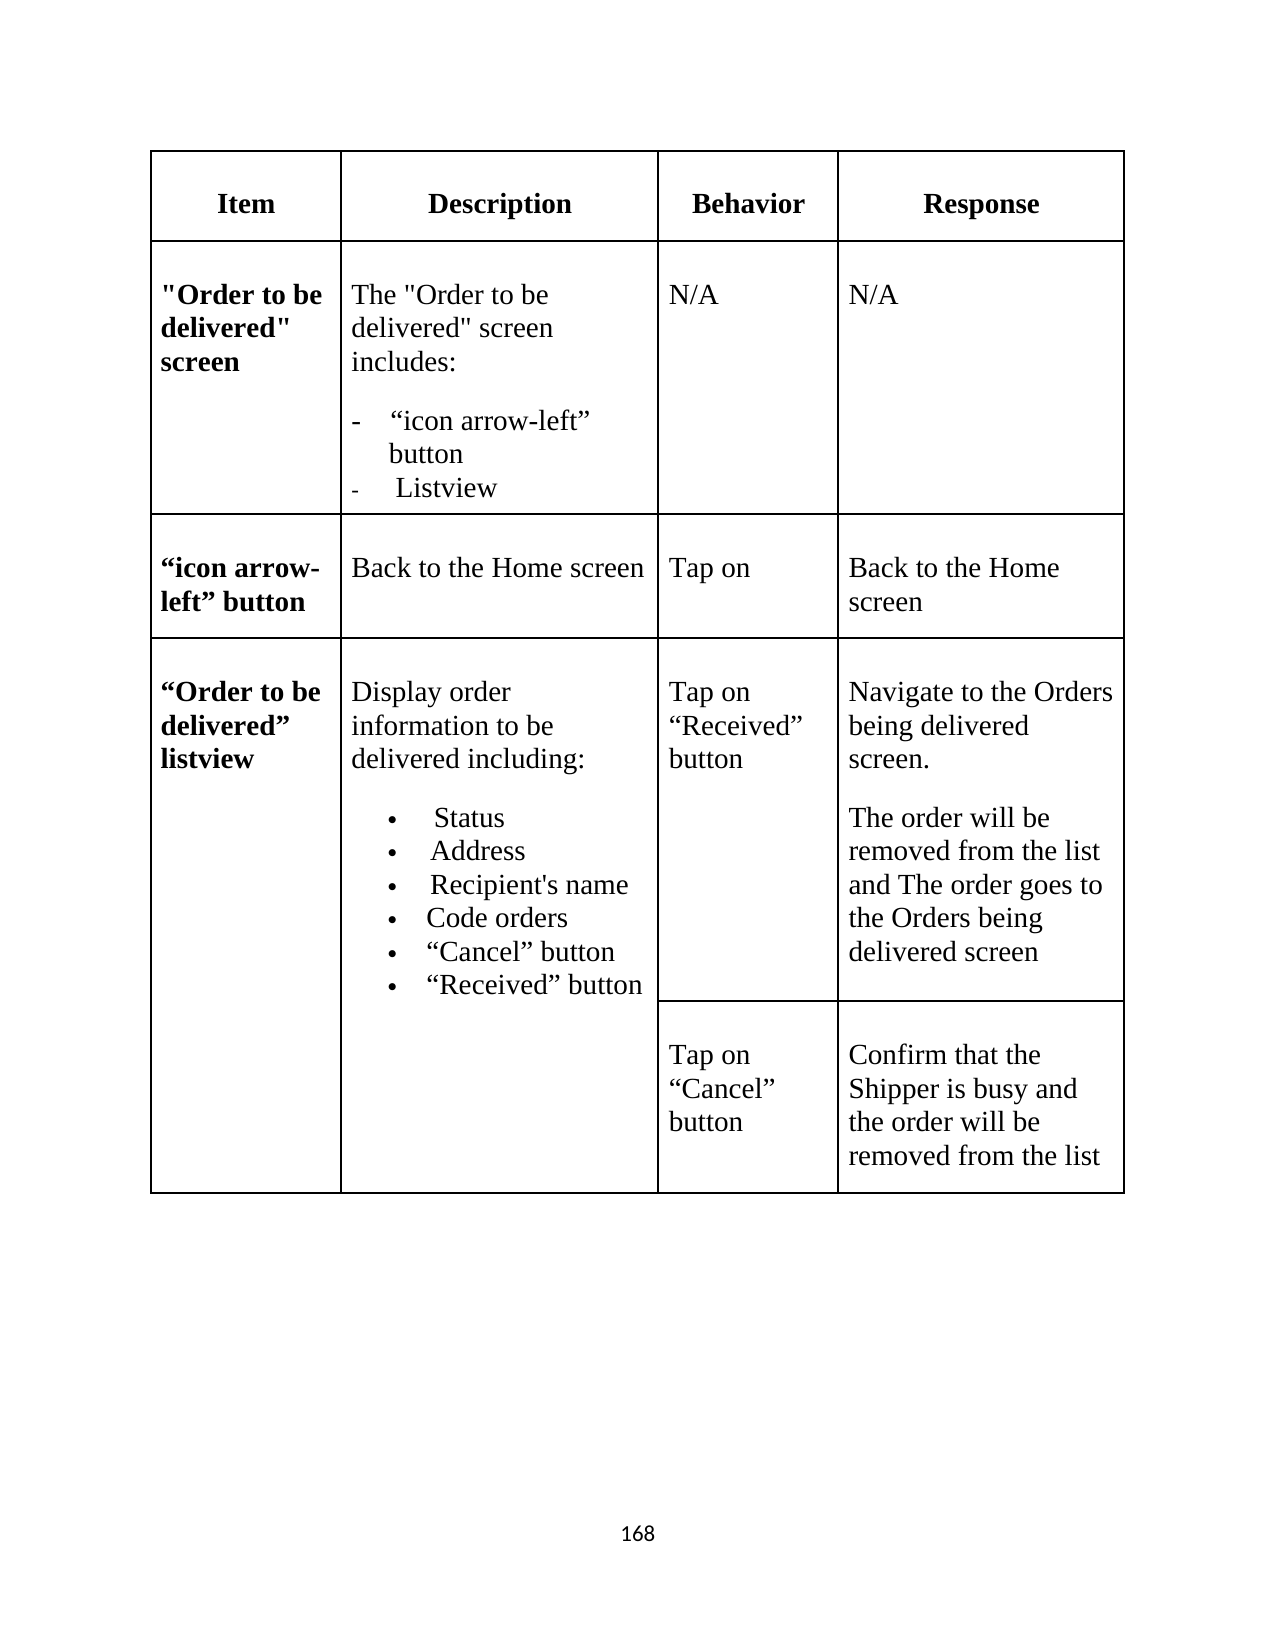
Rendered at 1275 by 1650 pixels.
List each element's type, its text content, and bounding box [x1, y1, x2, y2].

table_cell Tap on “Cancel” button [659, 1002, 837, 1192]
table_cell N/A [839, 242, 1123, 513]
table_cell Back to the Home screen [342, 515, 657, 637]
table_cell Navigate to the Orders being delivered screen. The order will be removed from the list and The order goes to the Orders being delivered screen [839, 639, 1123, 1000]
table_cell Display order information to be delivered including: Status Address Recipient's name Code orders “Cancel” button “Received” button [342, 639, 657, 1192]
table_cell Back to the Home screen [839, 515, 1123, 637]
table_cell “Order to be delivered” listview [152, 639, 340, 1192]
table_cell Tap on “Received” button [659, 639, 837, 1000]
table_cell Confirm that the Shipper is busy and the order will be removed from the list [839, 1002, 1123, 1192]
table_header Behavior [659, 152, 837, 239]
table_header Description [342, 152, 657, 239]
table_cell "Order to be delivered" screen [152, 242, 340, 513]
table_cell “icon arrow-left” button [152, 515, 340, 637]
table_cell N/A [659, 242, 837, 513]
table_cell The "Order to be delivered" screen includes: - “icon arrow-left” button - Listview [342, 242, 657, 513]
table_header Item [152, 152, 340, 239]
table_cell Tap on [659, 515, 837, 637]
table_header Response [839, 152, 1123, 239]
